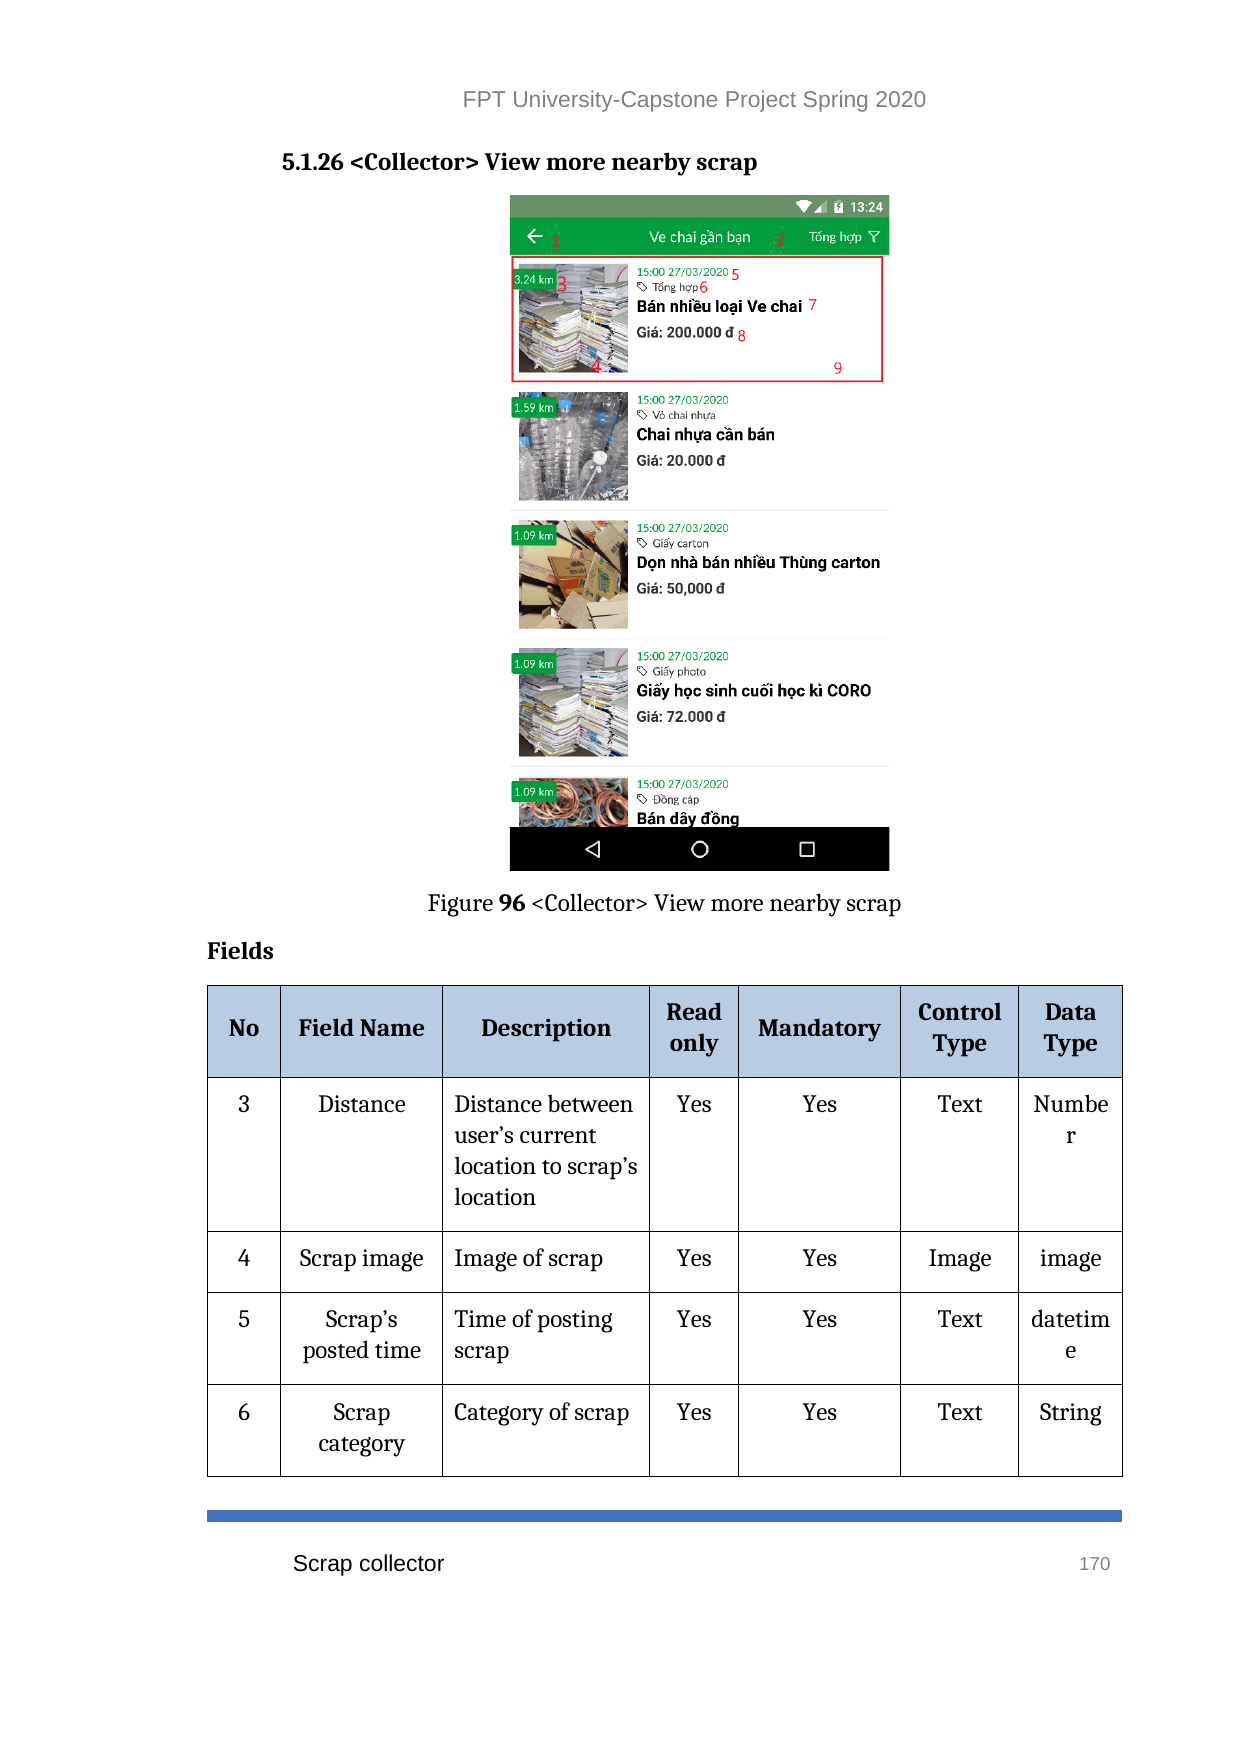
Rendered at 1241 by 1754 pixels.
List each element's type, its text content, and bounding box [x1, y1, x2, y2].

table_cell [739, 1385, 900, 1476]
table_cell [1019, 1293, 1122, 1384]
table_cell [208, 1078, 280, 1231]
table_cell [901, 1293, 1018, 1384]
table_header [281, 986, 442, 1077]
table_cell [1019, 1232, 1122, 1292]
text Figure 96 <Collector> View more nearby scrap [207, 889, 1122, 918]
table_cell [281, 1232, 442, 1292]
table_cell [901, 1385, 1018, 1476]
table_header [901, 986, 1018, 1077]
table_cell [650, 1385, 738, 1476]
picture [509, 195, 890, 871]
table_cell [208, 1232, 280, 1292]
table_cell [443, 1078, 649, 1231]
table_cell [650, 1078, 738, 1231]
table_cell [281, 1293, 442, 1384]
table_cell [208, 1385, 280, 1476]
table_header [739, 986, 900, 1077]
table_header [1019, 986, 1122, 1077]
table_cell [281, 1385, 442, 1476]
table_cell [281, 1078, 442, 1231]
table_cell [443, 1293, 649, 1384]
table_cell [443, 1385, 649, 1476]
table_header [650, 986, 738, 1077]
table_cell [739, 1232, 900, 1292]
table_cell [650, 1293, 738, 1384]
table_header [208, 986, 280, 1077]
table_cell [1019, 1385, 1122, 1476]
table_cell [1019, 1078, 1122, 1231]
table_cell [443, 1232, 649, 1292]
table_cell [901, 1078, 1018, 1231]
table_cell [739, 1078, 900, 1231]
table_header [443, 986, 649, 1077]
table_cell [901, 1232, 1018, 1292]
text Fields [207, 937, 1122, 966]
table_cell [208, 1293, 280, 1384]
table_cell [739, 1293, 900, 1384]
subtitle 5.1.26 <Collector> View more nearby scrap [282, 148, 1122, 176]
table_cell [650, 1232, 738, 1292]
